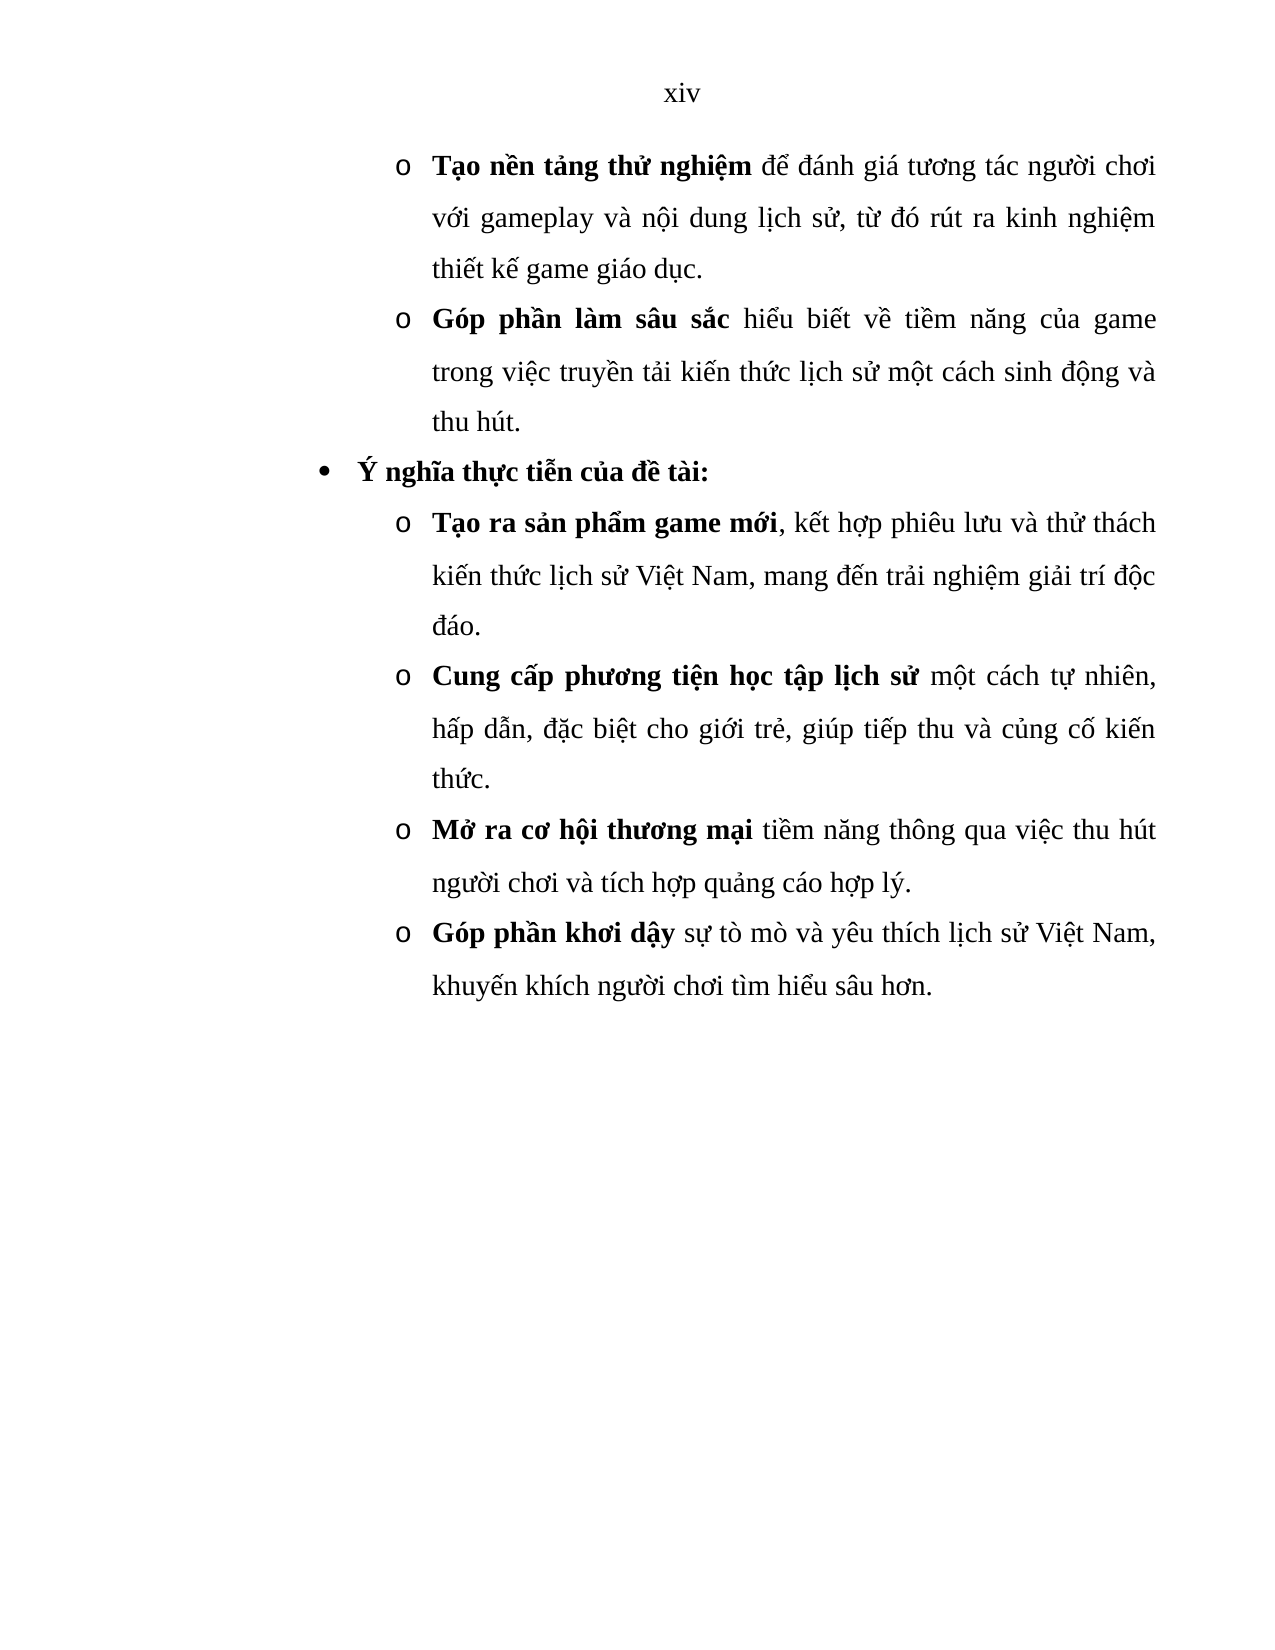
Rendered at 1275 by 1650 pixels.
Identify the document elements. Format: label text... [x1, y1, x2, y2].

list Góp phần làm sâu sắc hiểu biết về tiềm năng của game trong việc truyền tải kiến thức lịch sử một cách sinh động và thu hút. [394, 301, 1157, 438]
list Ý nghĩa thực tiễn của đề tài: [319, 454, 1157, 488]
list Tạo ra sản phẩm game mới, kết hợp phiêu lưu và thử thách kiến thức lịch sử Việt Nam, mang đến trải nghiệm giải trí độc đáo. [394, 505, 1157, 642]
list Góp phần khơi dậy sự tò mò và yêu thích lịch sử Việt Nam, khuyến khích người chơi tìm hiểu sâu hơn. [394, 915, 1157, 1001]
list Mở ra cơ hội thương mại tiềm năng thông qua việc thu hút người chơi và tích hợp quảng cáo hợp lý. [394, 812, 1157, 898]
list Cung cấp phương tiện học tập lịch sử một cách tự nhiên, hấp dẫn, đặc biệt cho giới trẻ, giúp tiếp thu và củng cố kiến thức. [394, 658, 1157, 795]
list Tạo nền tảng thử nghiệm để đánh giá tương tác người chơi với gameplay và nội dung lịch sử, từ đó rút ra kinh nghiệm thiết kế game giáo dục. [394, 148, 1157, 284]
